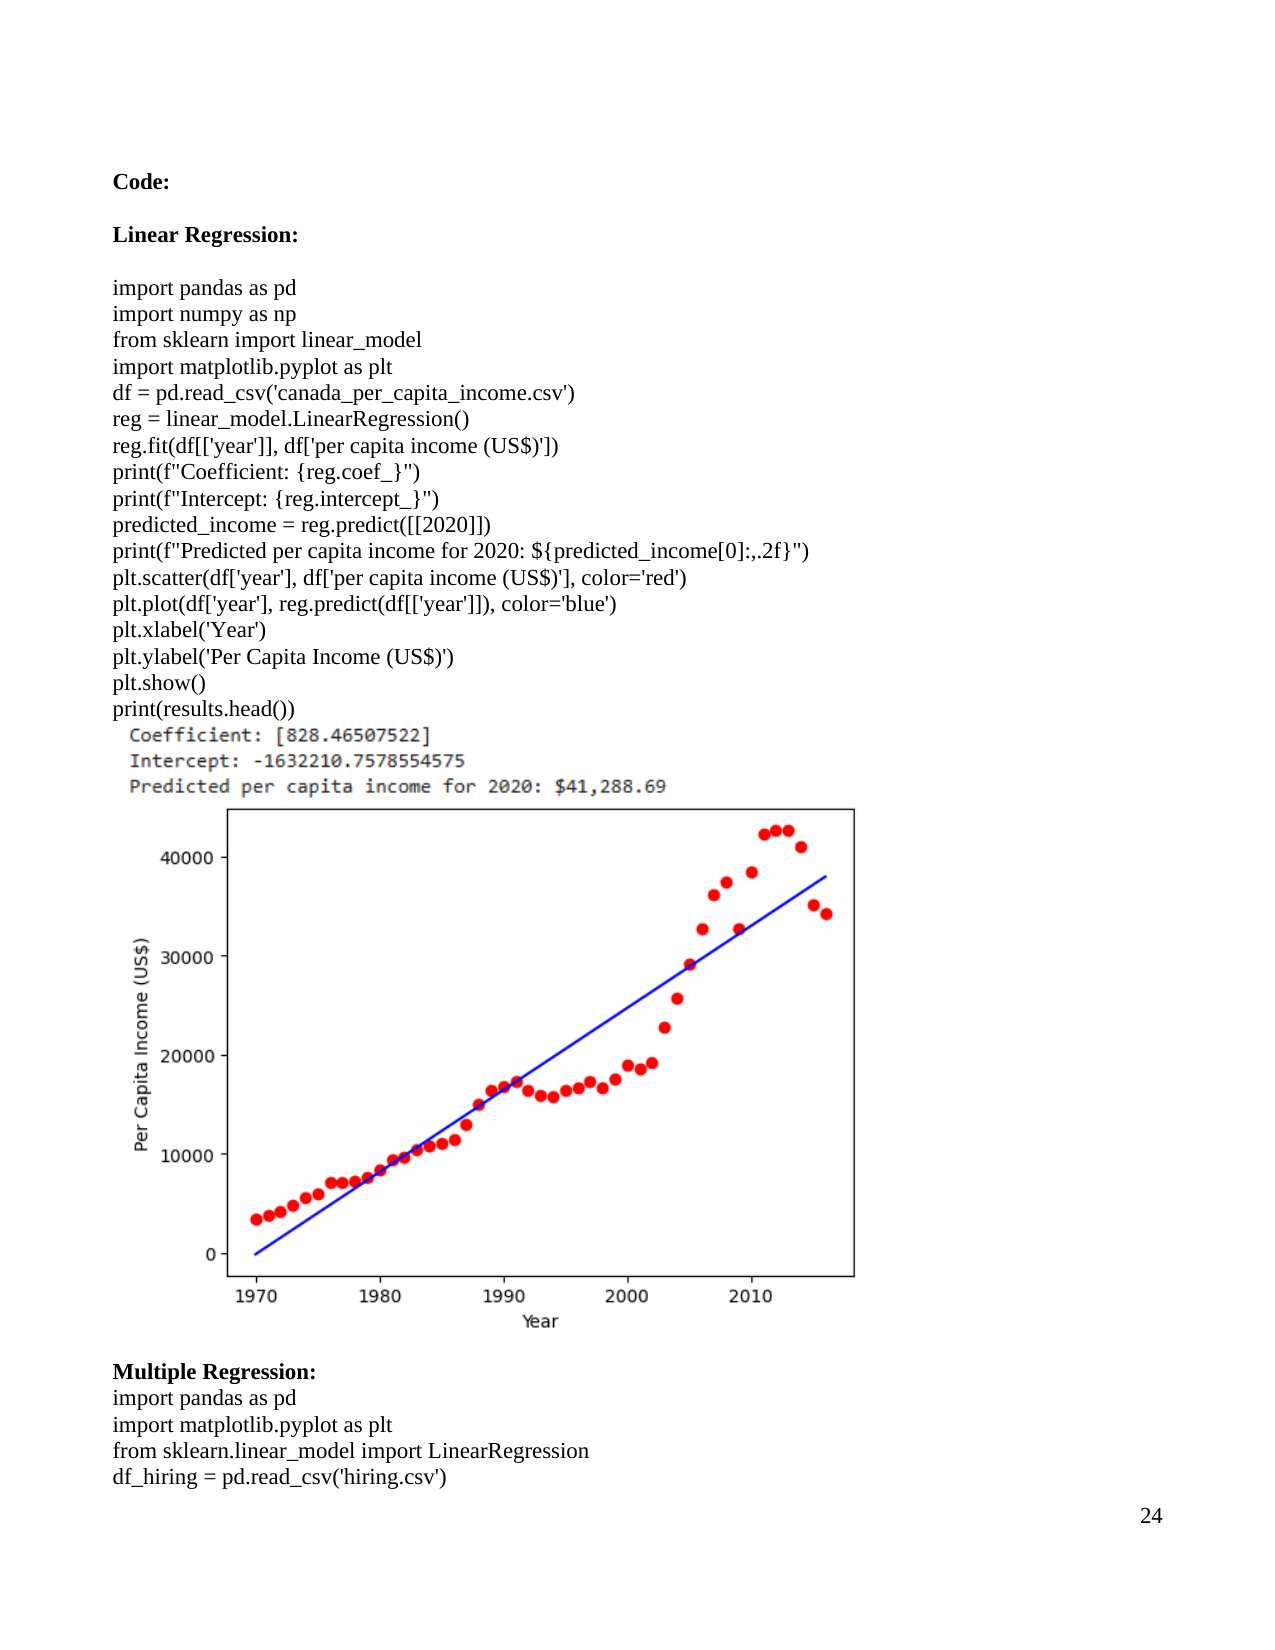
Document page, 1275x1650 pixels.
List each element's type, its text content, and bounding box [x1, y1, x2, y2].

text import matplotlib.pyplot as plt [112, 353, 1162, 379]
text from sklearn import linear_model [112, 326, 1162, 353]
text plt.ylabel('Per Capita Income (US$)') [112, 643, 1162, 669]
text print(f"Intercept: {reg.intercept_}") [112, 484, 1162, 511]
text df = pd.read_csv('canada_per_capita_income.csv') [112, 379, 1162, 406]
text print(f"Predicted per capita income for 2020: ${predicted_income[0]:,.2f}") [112, 537, 1162, 564]
text reg = linear_model.LinearRegression() [112, 406, 1162, 432]
text reg.fit(df[['year']], df['per capita income (US$)']) [112, 432, 1162, 458]
text import matplotlib.pyplot as plt [112, 1411, 1162, 1437]
text import pandas as pd [112, 1384, 1162, 1411]
text print(f"Coefficient: {reg.coef_}") [112, 458, 1162, 484]
text print(results.head()) [112, 695, 1162, 722]
text plt.show() [112, 669, 1162, 695]
text Code: [112, 168, 1162, 195]
picture [112, 721, 994, 1358]
text predicted_income = reg.predict([[2020]]) [112, 511, 1162, 537]
text plt.plot(df['year'], reg.predict(df[['year']]), color='blue') [112, 590, 1162, 616]
text plt.xlabel('Year') [112, 616, 1162, 643]
text import pandas as pd [112, 274, 1162, 300]
text import numpy as np [112, 300, 1162, 326]
text plt.scatter(df['year'], df['per capita income (US$)'], color='red') [112, 564, 1162, 590]
text Multiple Regression: [112, 1358, 1162, 1384]
text from sklearn.linear_model import LinearRegression [112, 1437, 1162, 1463]
text df_hiring = pd.read_csv('hiring.csv') [112, 1463, 1162, 1490]
text Linear Regression: [112, 221, 1162, 247]
